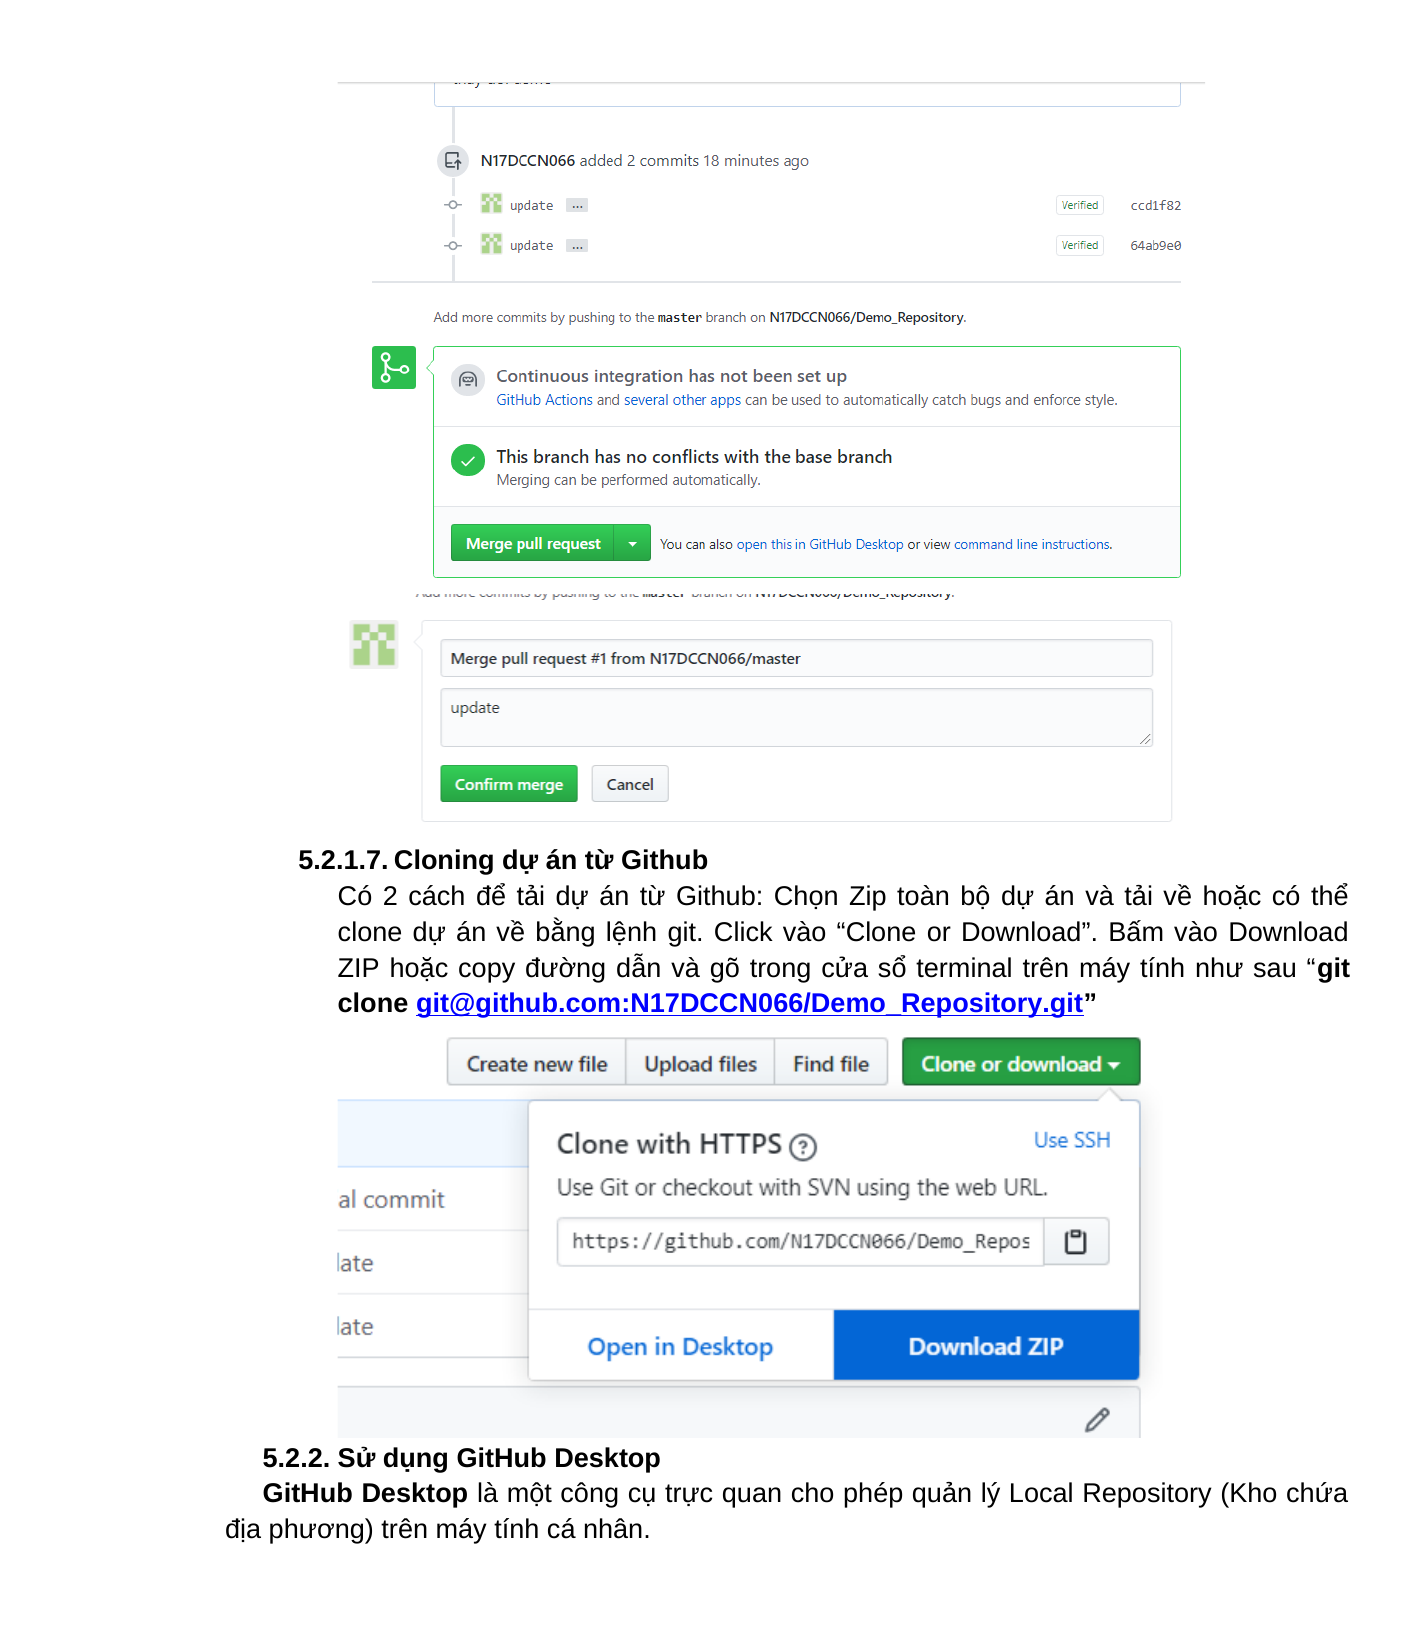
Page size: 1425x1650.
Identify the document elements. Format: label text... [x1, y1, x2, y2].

picture [337, 594, 1174, 840]
list GitHub Desktop là một công cụ trực quan cho phép quản lý Local Repository (Kho chứa địa phương) trên máy tính cá nhân. [225, 1477, 1350, 1545]
list Sử dụng GitHub Desktop [262, 1442, 1350, 1473]
list Cloning dự án từ Github [298, 844, 1350, 875]
picture [337, 75, 1205, 591]
list Có 2 cách để tải dự án từ Github: Chọn Zip toàn bộ dự án và tải về hoặc có thể clone dự án về bằng lệnh git. Click vào “Clone or Download”. Bấm vào Download ZIP hoặc copy đường dẫn và gõ trong cửa sổ terminal trên máy tính như sau “git clone git@github.com:N17DCCN066/Demo_Repository.git” [337, 880, 1350, 1019]
picture [337, 1023, 1163, 1438]
